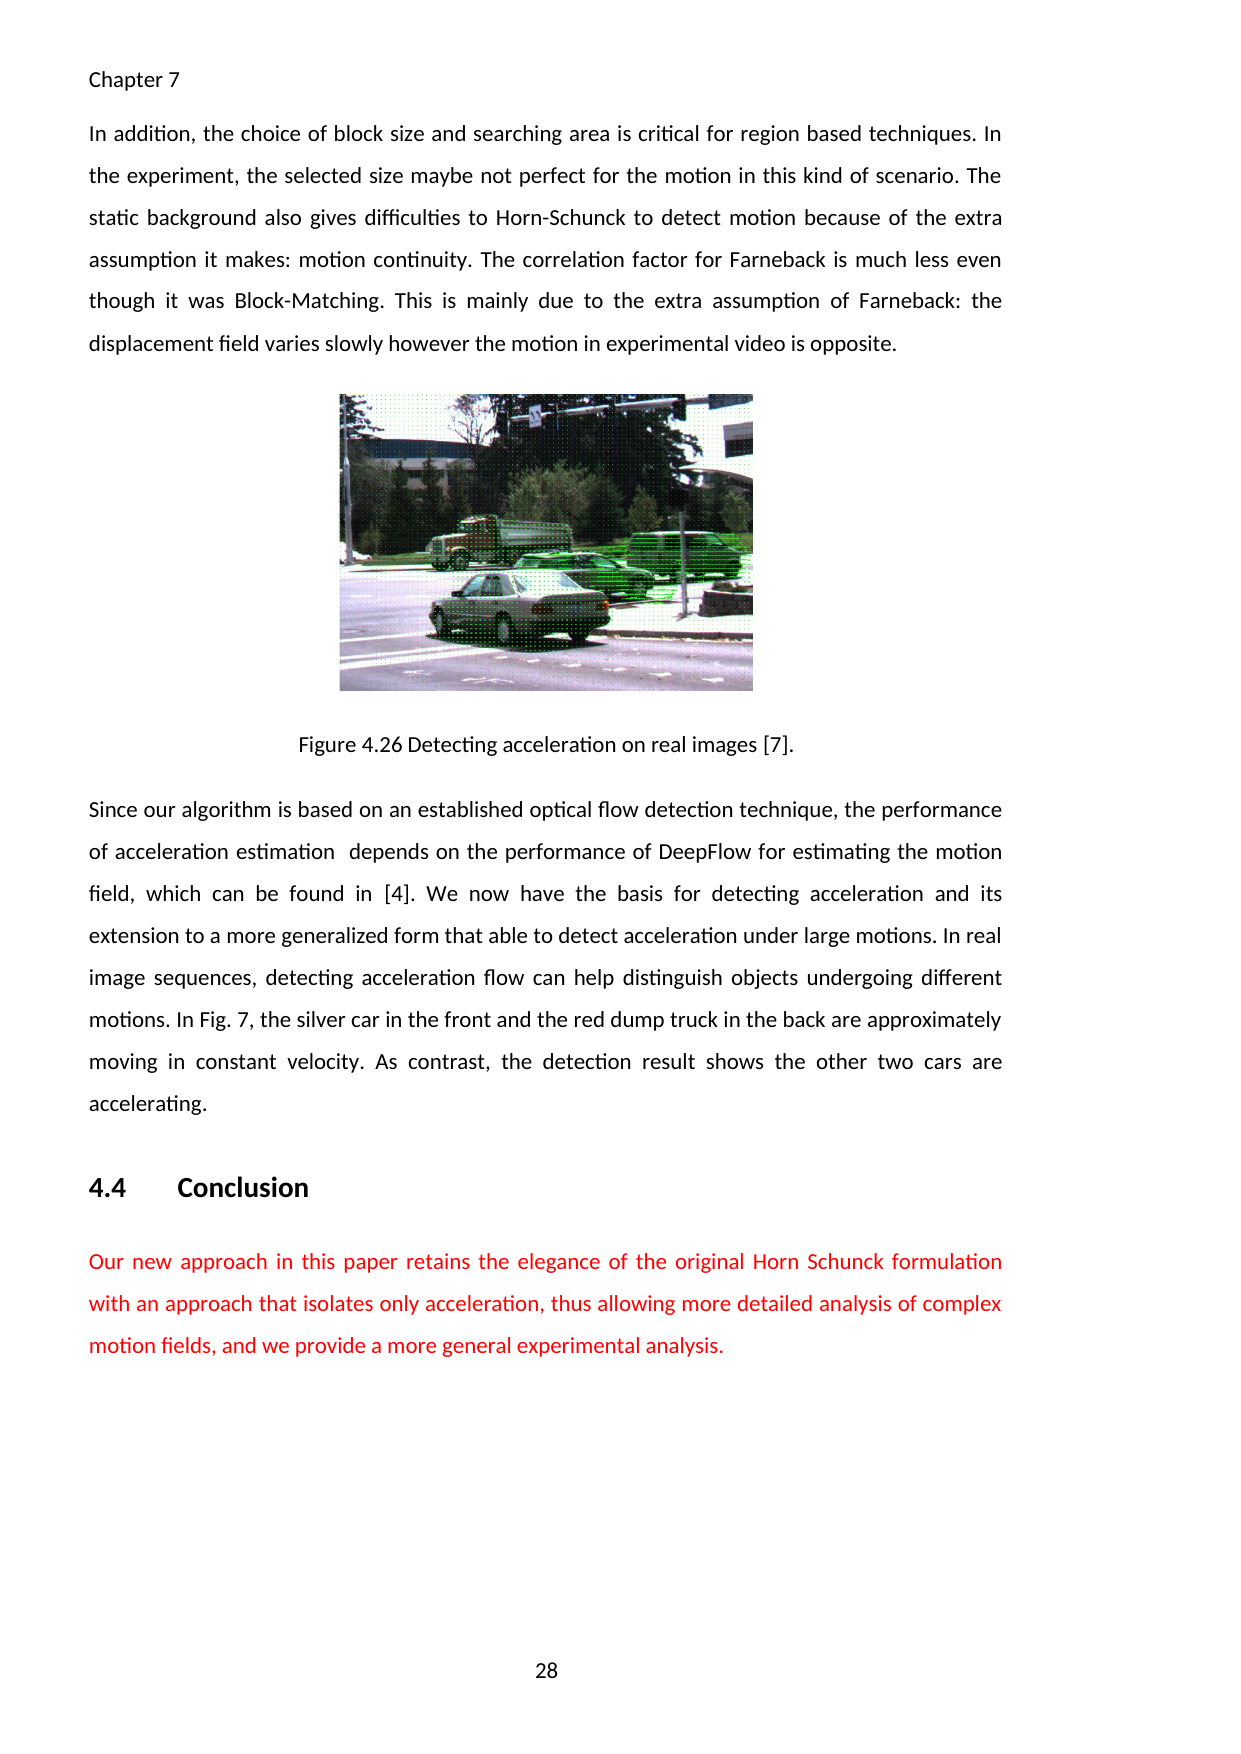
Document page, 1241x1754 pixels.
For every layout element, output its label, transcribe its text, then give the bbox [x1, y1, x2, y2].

subtitle Conclusion [89, 1169, 1004, 1204]
text Our new approach in this paper retains the elegance of the original Horn Schunck formulation with an approach that isolates only acceleration, thus allowing more detailed analysis of complex motion fields, and we provide a more general experimental analysis. [89, 1247, 1004, 1359]
table_header [288, 371, 804, 707]
picture [339, 394, 753, 691]
text In addition, the choice of block size and searching area is critical for region based techniques. In the experiment, the selected size maybe not perfect for the motion in this kind of scenario. The static background also gives difficulties to Horn-Schunck to detect motion because of the extra assumption it makes: motion continuity. The correlation factor for Farneback is much less even though it was Block-Matching. This is mainly due to the extra assumption of Farneback: the displacement field varies slowly however the motion in experimental video is opposite. [89, 119, 1004, 357]
text Since our algorithm is based on an established optical flow detection technique, the performance of acceleration estimation depends on the performance of DeepFlow for estimating the motion field, which can be found in [4]. We now have the basis for detecting acceleration and its extension to a more generalized form that able to detect acceleration under large motions. In real image sequences, detecting acceleration flow can help distinguish objects undergoing different motions. In Fig. 7, the silver car in the front and the red dump truck in the back are approximately moving in constant velocity. As contrast, the detection result shows the other two cars are accelerating. [89, 795, 1004, 1117]
